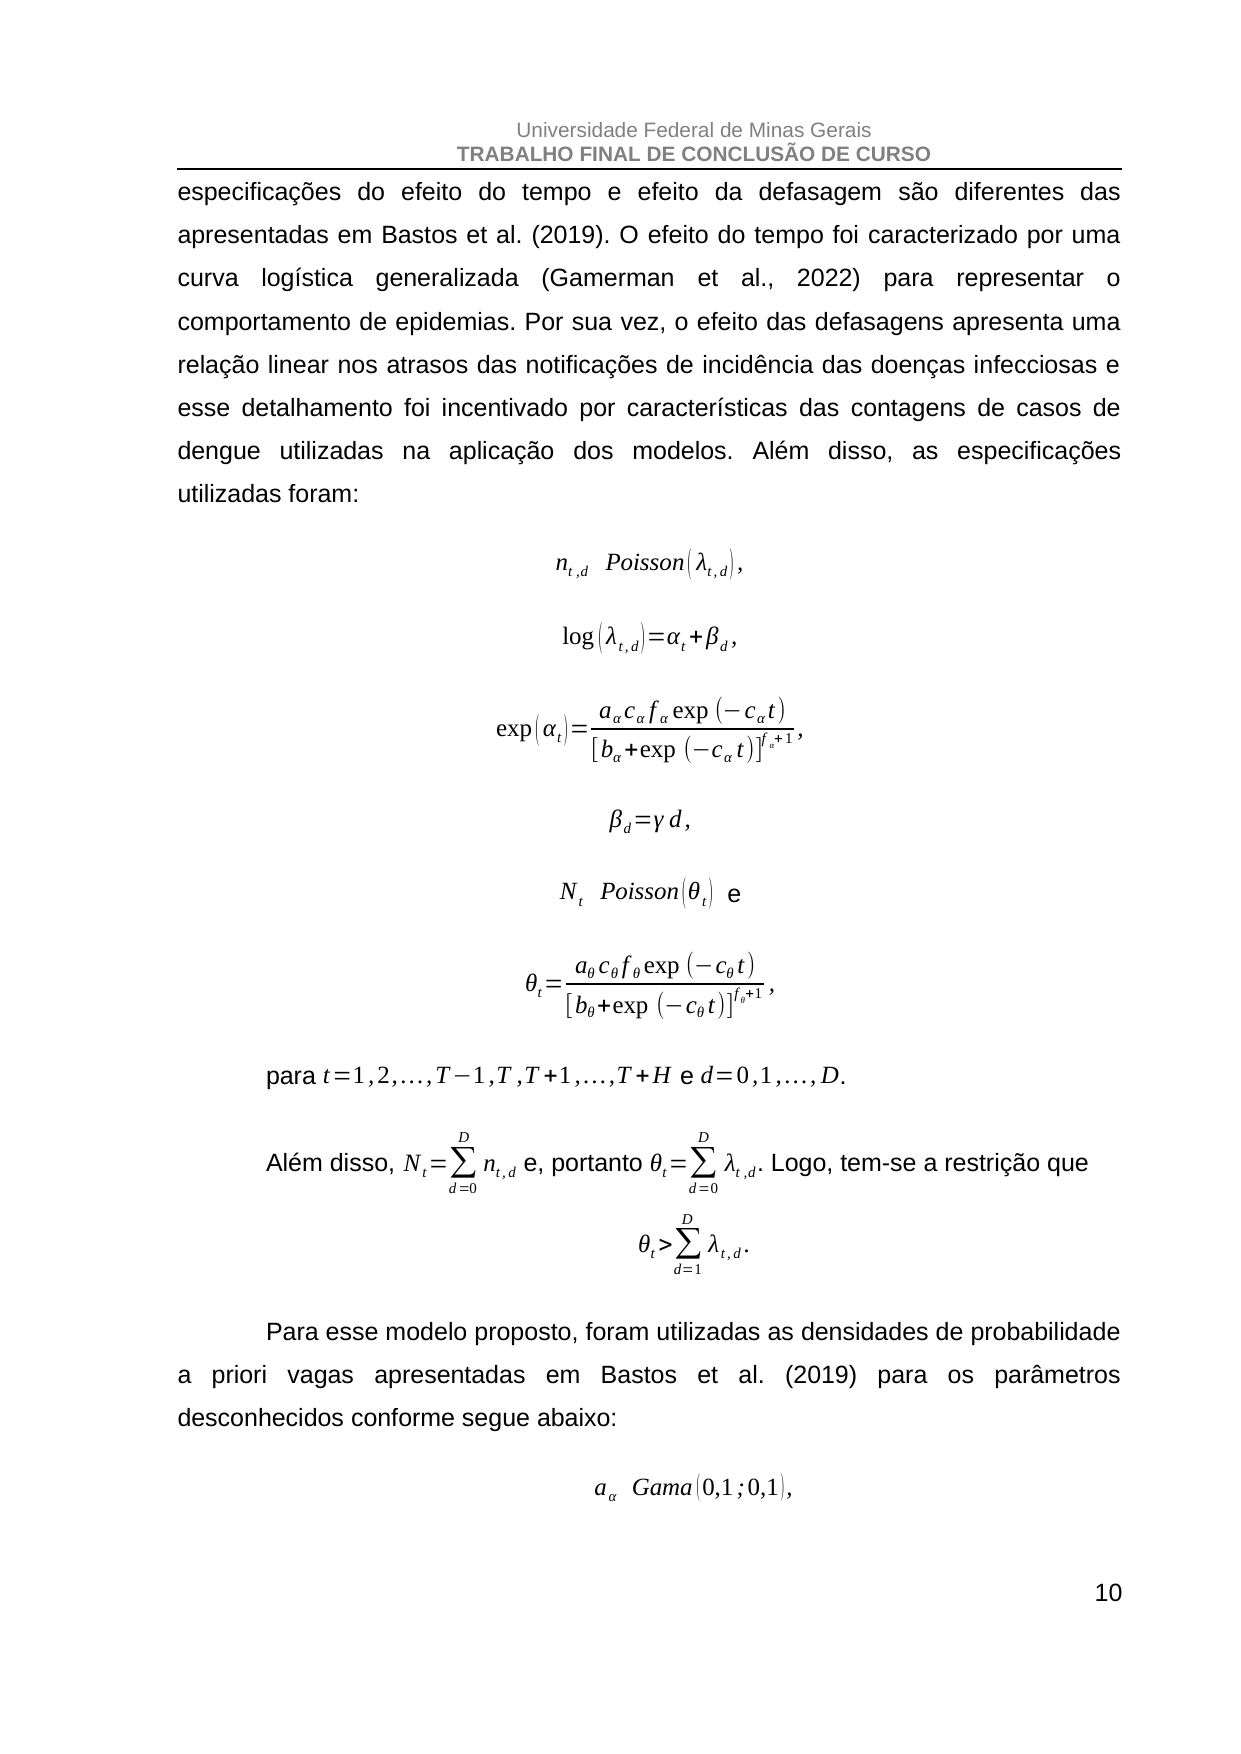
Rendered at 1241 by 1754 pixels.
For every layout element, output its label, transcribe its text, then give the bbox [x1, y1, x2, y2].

text e [177, 876, 1122, 911]
text Além disso, e, portanto . Logo, tem-se a restrição que [177, 1129, 1122, 1196]
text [177, 177, 1122, 508]
text para e . [177, 1061, 1122, 1089]
text Para esse modelo proposto, foram utilizadas as densidades de probabilidade a priori vagas apresentadas em Bastos et al. (2019) para os parâmetros desconhecidos conforme segue abaixo: [177, 1317, 1122, 1432]
